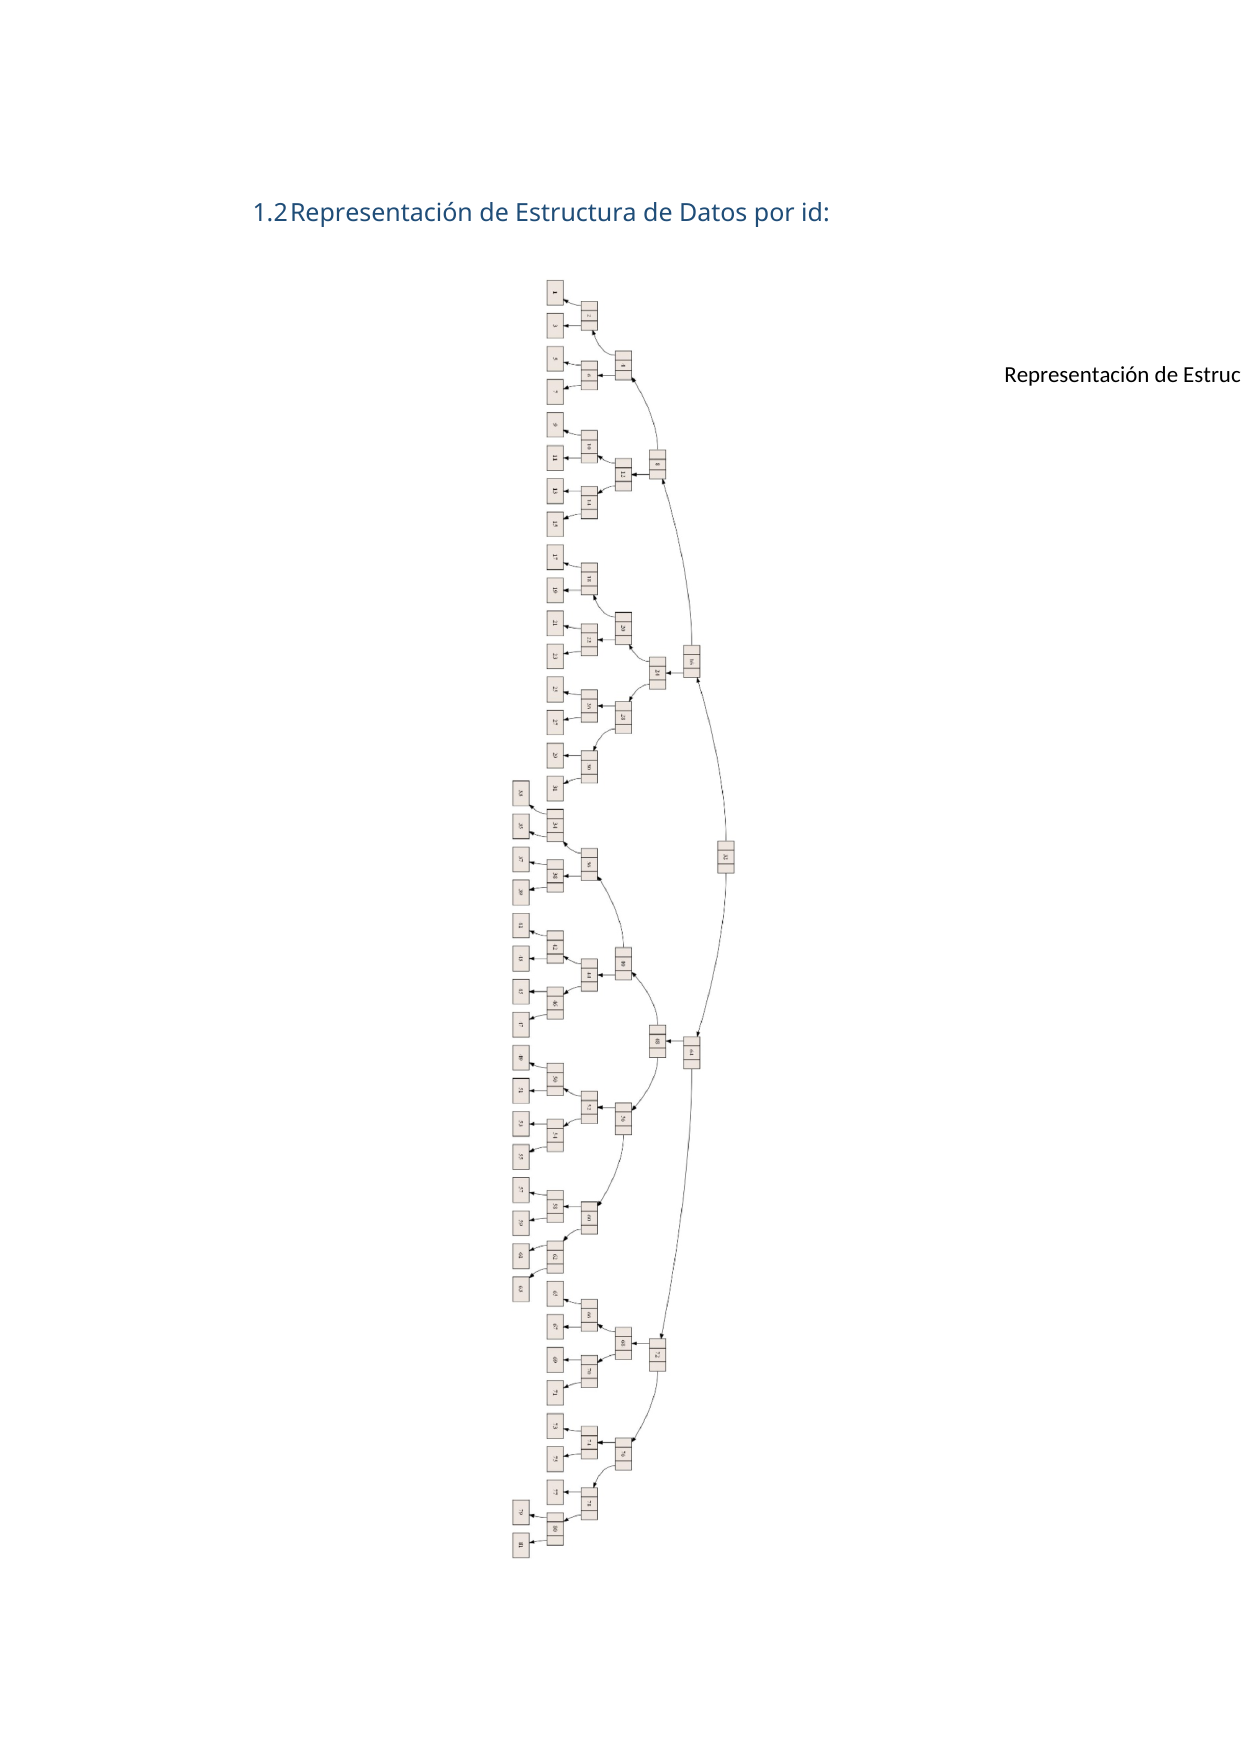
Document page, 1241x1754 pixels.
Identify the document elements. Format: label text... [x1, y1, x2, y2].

picture [511, 280, 736, 1558]
subtitle Representación de Estructura de Datos por id: [252, 194, 1063, 228]
